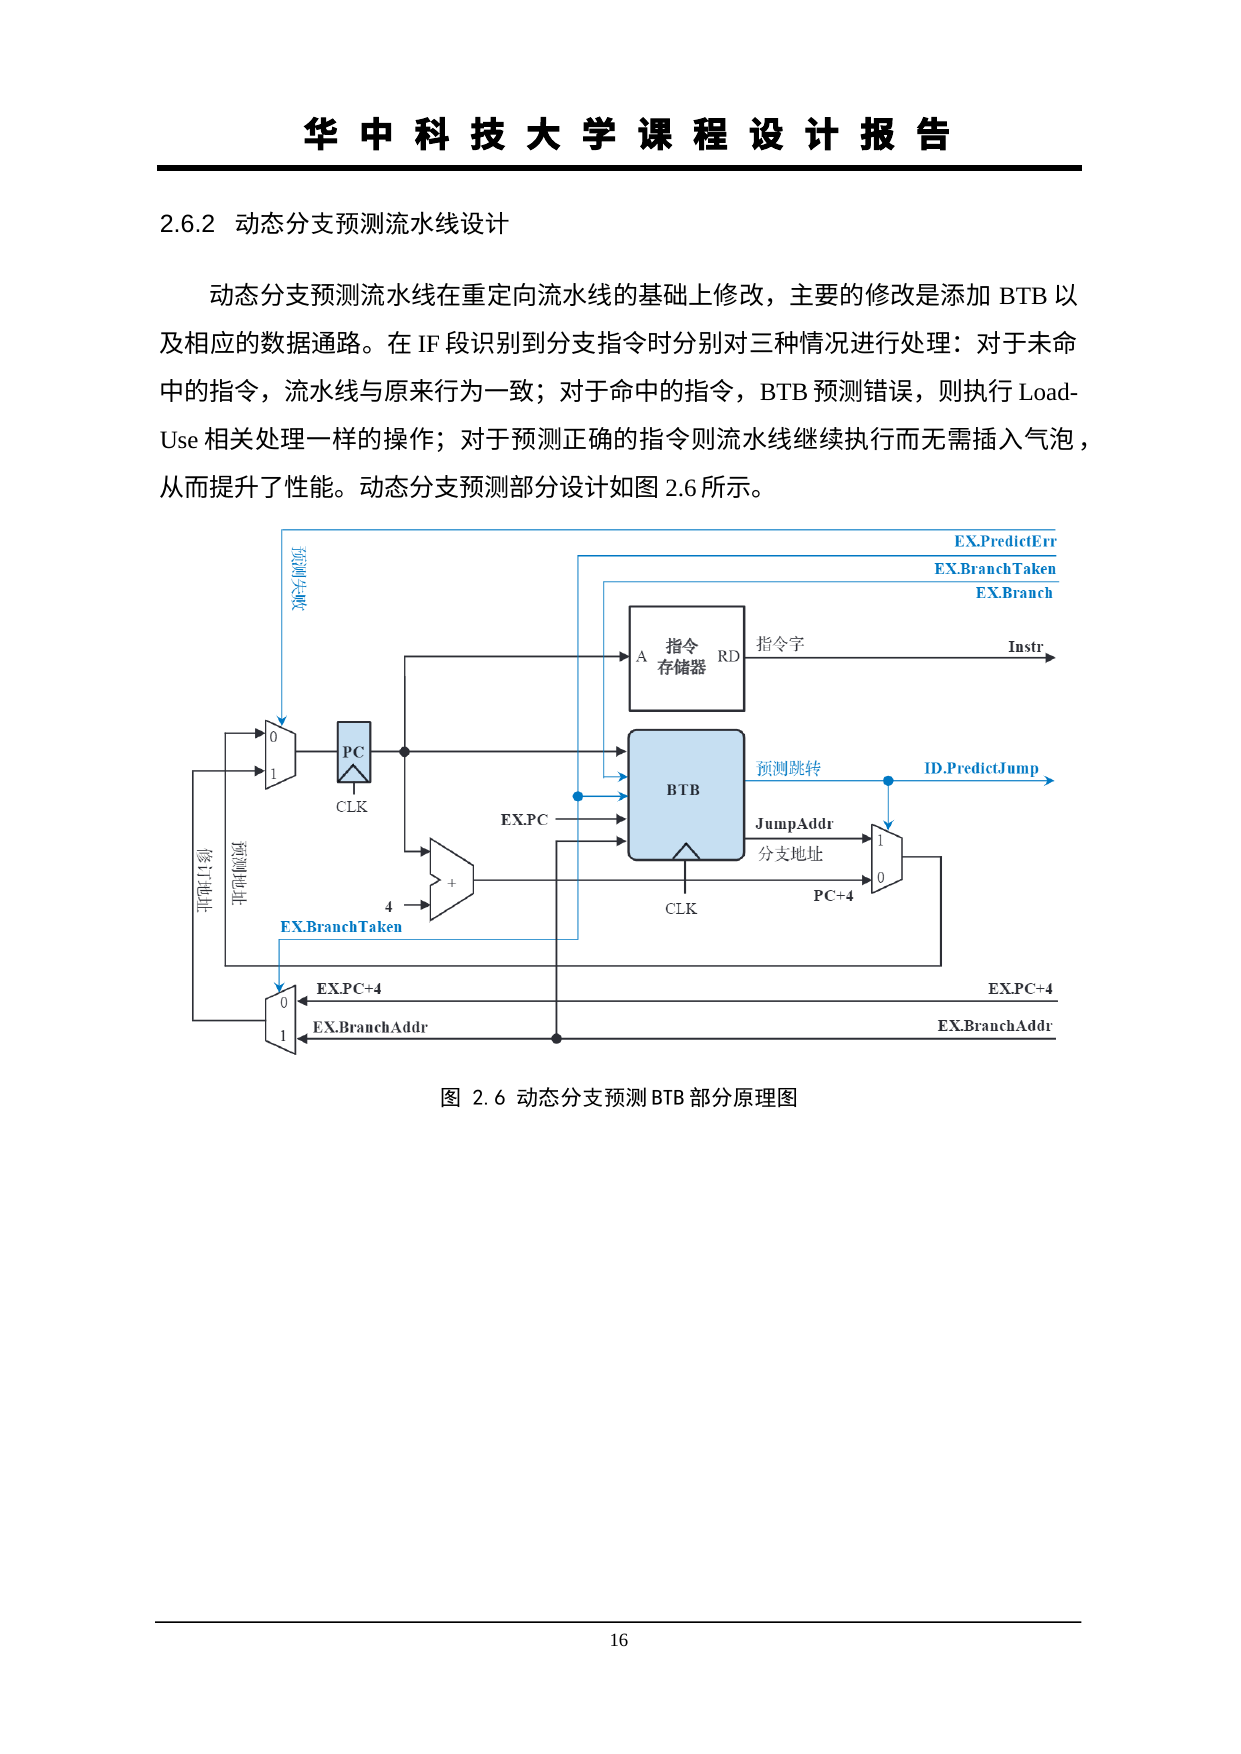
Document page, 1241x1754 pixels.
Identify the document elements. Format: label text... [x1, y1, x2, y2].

text 图 2.6 动态分支预测BTB部分原理图 [159, 1083, 1078, 1108]
subtitle 动态分支预测流水线设计 [159, 198, 1078, 246]
picture [159, 509, 1078, 1062]
text 动态分支预测流水线在重定向流水线的基础上修改，主要的修改是添加BTB以及相应的数据通路。在IF段识别到分支指令时分别对三种情况进行处理：对于未命中的指令，流水线与原来行为一致；对于命中的指令，BTB预测错误，则执行Load-Use相关处理一样的操作；对于预测正确的指令则流水线继续执行而无需插入气泡，从而提升了性能。动态分支预测部分设计如图 2.6所示。 [159, 270, 1078, 509]
